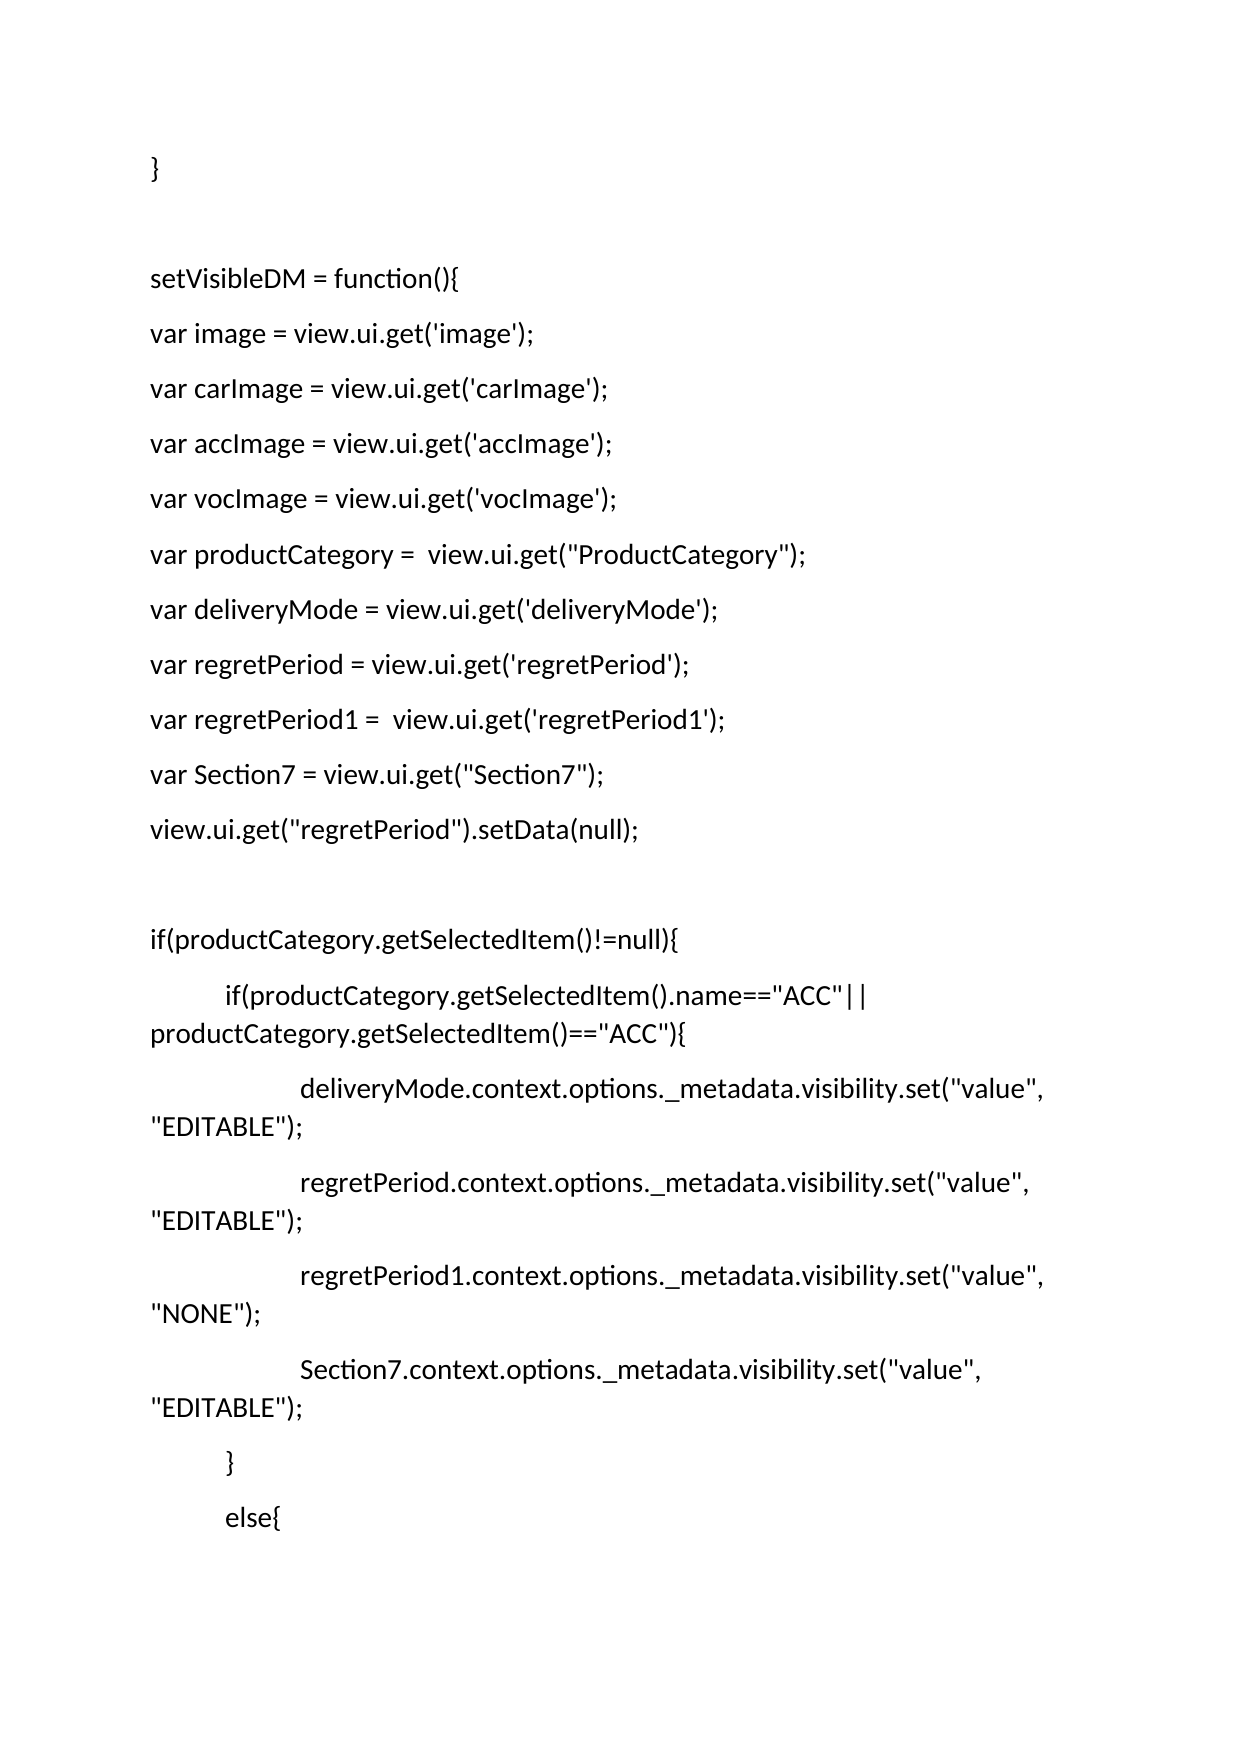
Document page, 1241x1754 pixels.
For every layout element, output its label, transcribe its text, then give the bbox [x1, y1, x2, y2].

text var carImage = view.ui.get('carImage'); [150, 370, 1090, 406]
text var image = view.ui.get('image'); [150, 315, 1090, 351]
text deliveryMode.context.options._metadata.visibility.set("value", "EDITABLE"); [150, 1070, 1090, 1144]
text } [150, 1444, 1090, 1480]
text var accImage = view.ui.get('accImage'); [150, 426, 1090, 461]
text regretPeriod.context.options._metadata.visibility.set("value", "EDITABLE"); [150, 1164, 1090, 1238]
text var Section7 = view.ui.get("Section7"); [150, 756, 1090, 792]
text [150, 1257, 1090, 1331]
text var regretPeriod = view.ui.get('regretPeriod'); [150, 646, 1090, 682]
text setVisibleDM = function(){ [150, 260, 1090, 296]
text var productCategory = view.ui.get("ProductCategory"); [150, 536, 1090, 571]
text var regretPeriod1 = view.ui.get('regretPeriod1'); [150, 701, 1090, 737]
text var deliveryMode = view.ui.get('deliveryMode'); [150, 591, 1090, 626]
text if(productCategory.getSelectedItem()!=null){ [150, 921, 1090, 957]
text view.ui.get("regretPeriod").setData(null); [150, 811, 1090, 847]
text Section7.context.options._metadata.visibility.set("value", "EDITABLE"); [150, 1351, 1090, 1425]
text if(productCategory.getSelectedItem().name=="ACC"||productCategory.getSelectedItem()=="ACC"){ [150, 977, 1090, 1051]
text else{ [150, 1499, 1090, 1535]
text var vocImage = view.ui.get('vocImage'); [150, 481, 1090, 516]
text } [150, 150, 1090, 186]
